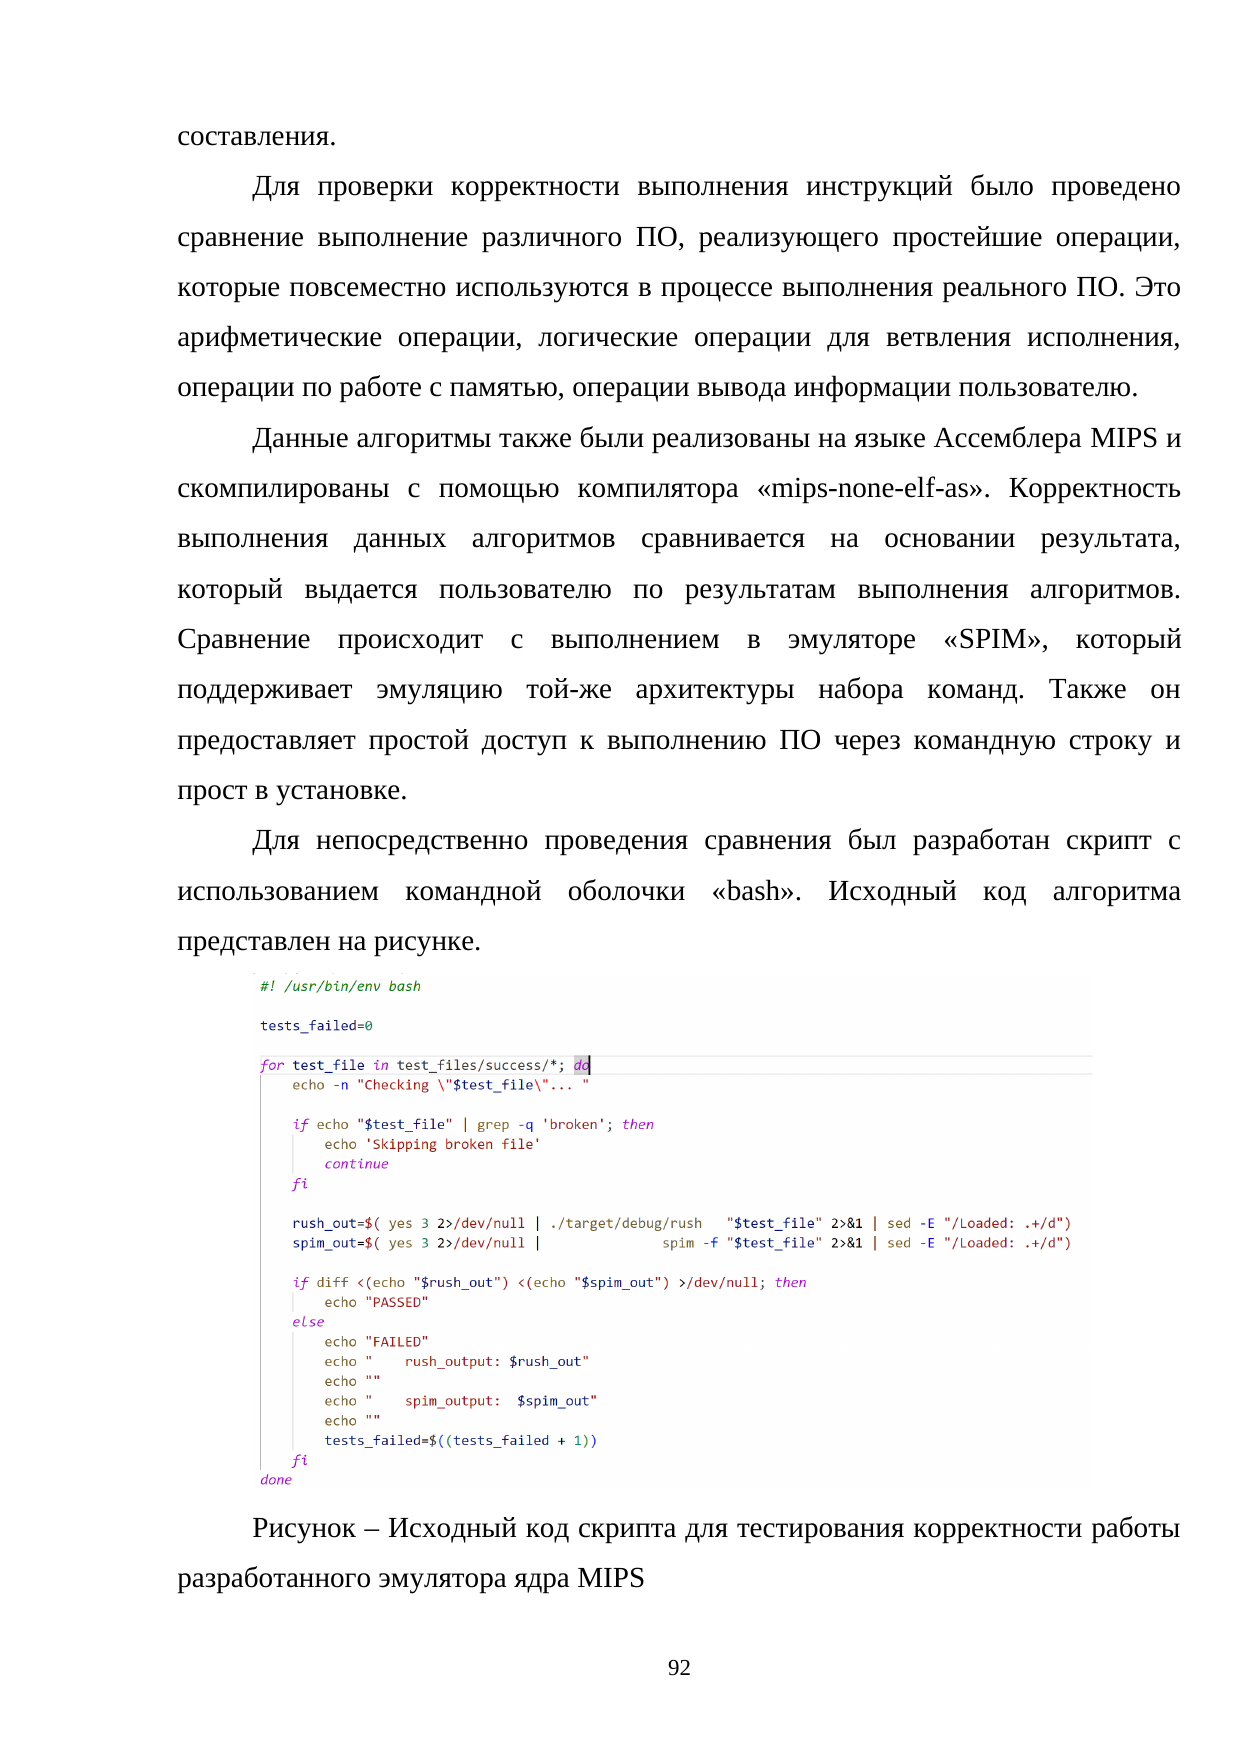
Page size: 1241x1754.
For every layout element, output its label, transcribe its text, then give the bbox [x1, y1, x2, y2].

text Данные алгоритмы также были реализованы на языке Ассемблера MIPS и скомпилированы с помощью компилятора «mips-none-elf-as». Корректность выполнения данных алгоритмов сравнивается на основании результата, который выдается пользователю по результатам выполнения алгоритмов. Сравнение происходит с выполнением в эмуляторе «SPIM», который поддерживает эмуляцию той-же архитектуры набора команд. Также он предоставляет простой доступ к выполнению ПО через командную строку и прост в установке. [177, 420, 1182, 806]
text Для проверки корректности выполнения инструкций было проведено сравнение выполнение различного ПО, реализующего простейшие операции, которые повсеместно используются в процессе выполнения реального ПО. Это арифметические операции, логические операции для ветвления исполнения, операции по работе с памятью, операции вывода информации пользователю. [177, 168, 1182, 403]
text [177, 118, 1182, 152]
text Для непосредственно проведения сравнения был разработан скрипт с использованием командной оболочки «bash». Исходный код алгоритма представлен на рисунке. [177, 822, 1182, 957]
text Рисунок – Исходный код скрипта для тестирования корректности работы разработанного эмулятора ядра MIPS [177, 1510, 1182, 1593]
picture [252, 973, 1093, 1493]
